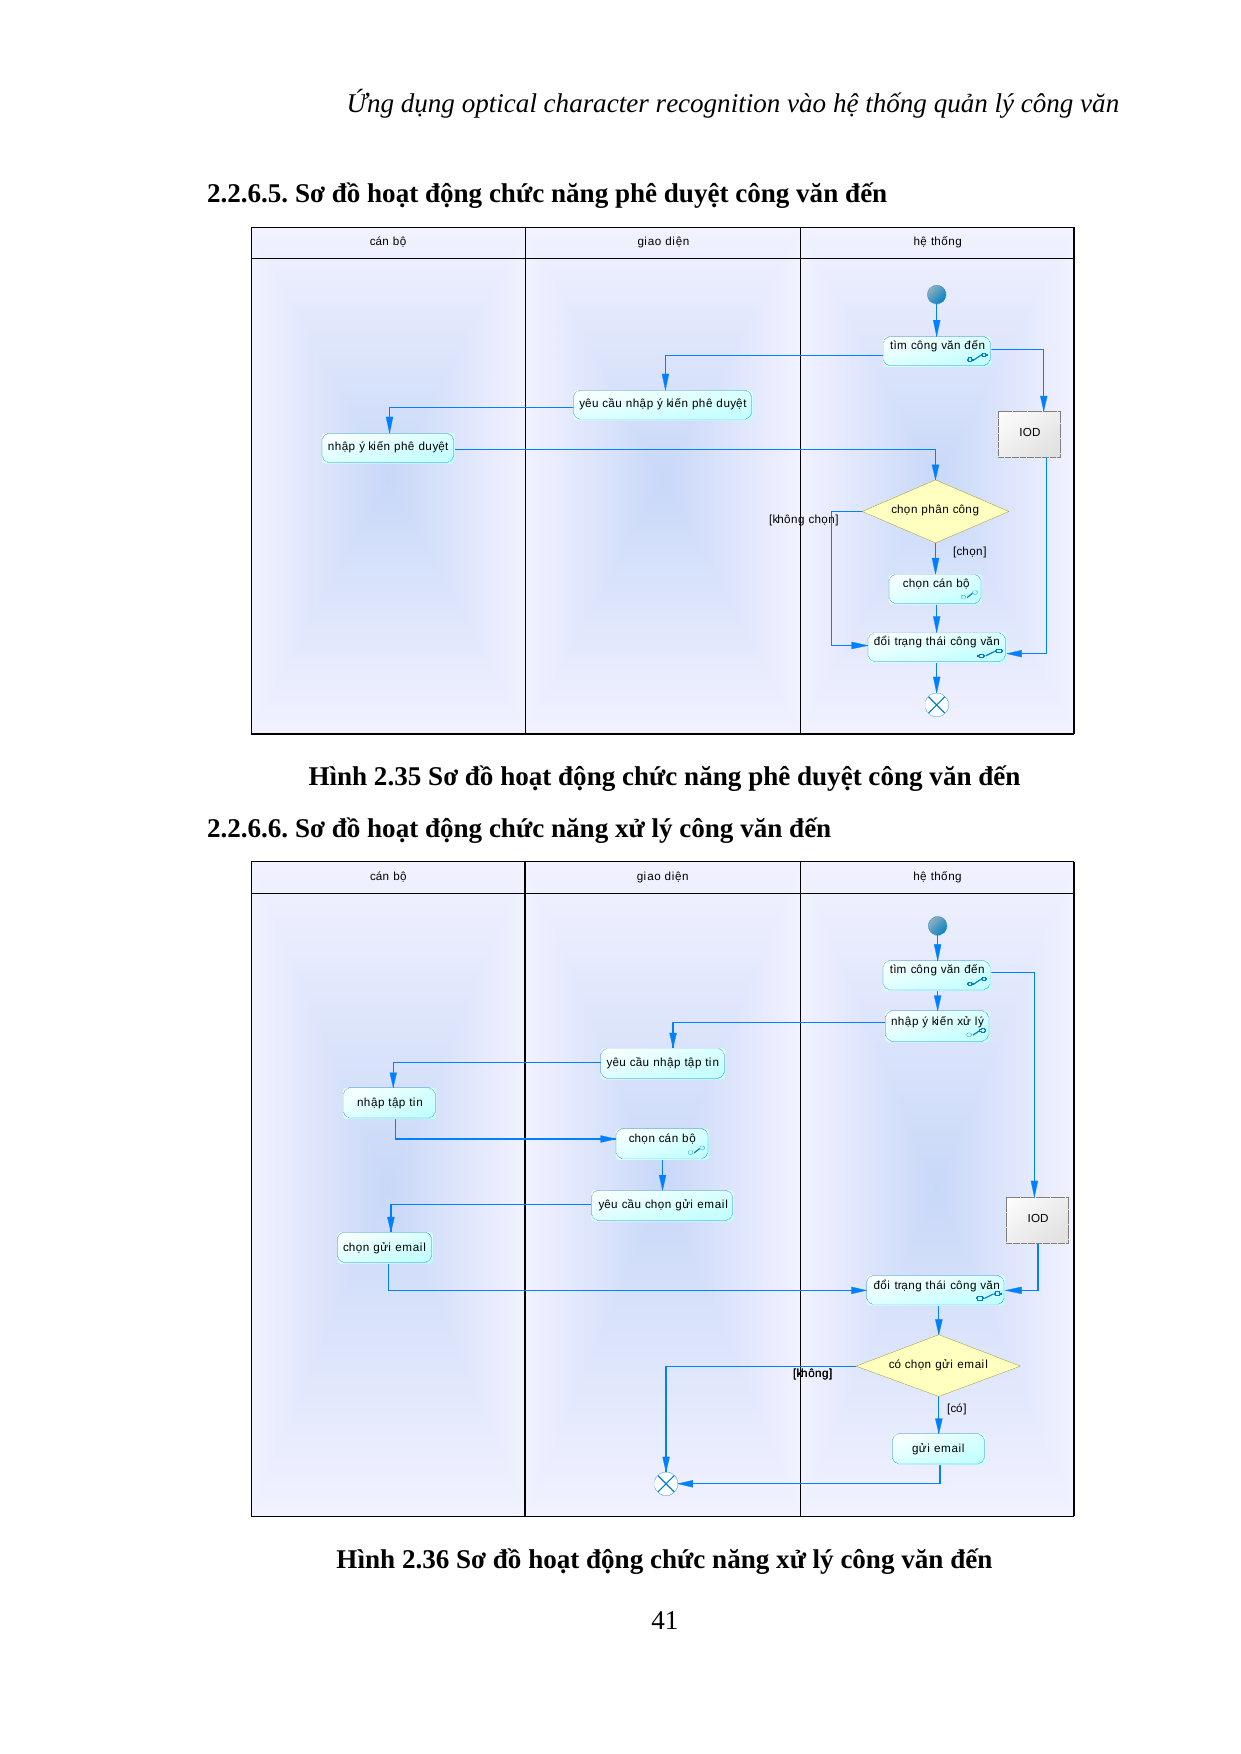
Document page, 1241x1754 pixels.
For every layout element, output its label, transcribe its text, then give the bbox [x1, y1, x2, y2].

picture [892, 1433, 985, 1465]
picture [885, 1010, 990, 1042]
picture [928, 705, 936, 714]
picture [883, 336, 991, 366]
picture [867, 632, 1006, 662]
picture [321, 433, 454, 463]
picture [591, 1190, 733, 1221]
picture [888, 574, 982, 604]
picture [337, 1232, 432, 1263]
subtitle Sơ đồ hoạt động chức năng phê duyệt công văn đến [207, 177, 1122, 208]
picture [882, 960, 991, 991]
picture [343, 1087, 436, 1119]
picture [600, 1048, 725, 1079]
subtitle Sơ đồ hoạt động chức năng xử lý công văn đến [207, 812, 1122, 843]
picture [866, 1275, 1005, 1305]
picture [928, 916, 948, 936]
picture [937, 696, 946, 704]
picture [927, 285, 947, 305]
picture [573, 390, 752, 420]
picture [615, 1128, 709, 1159]
